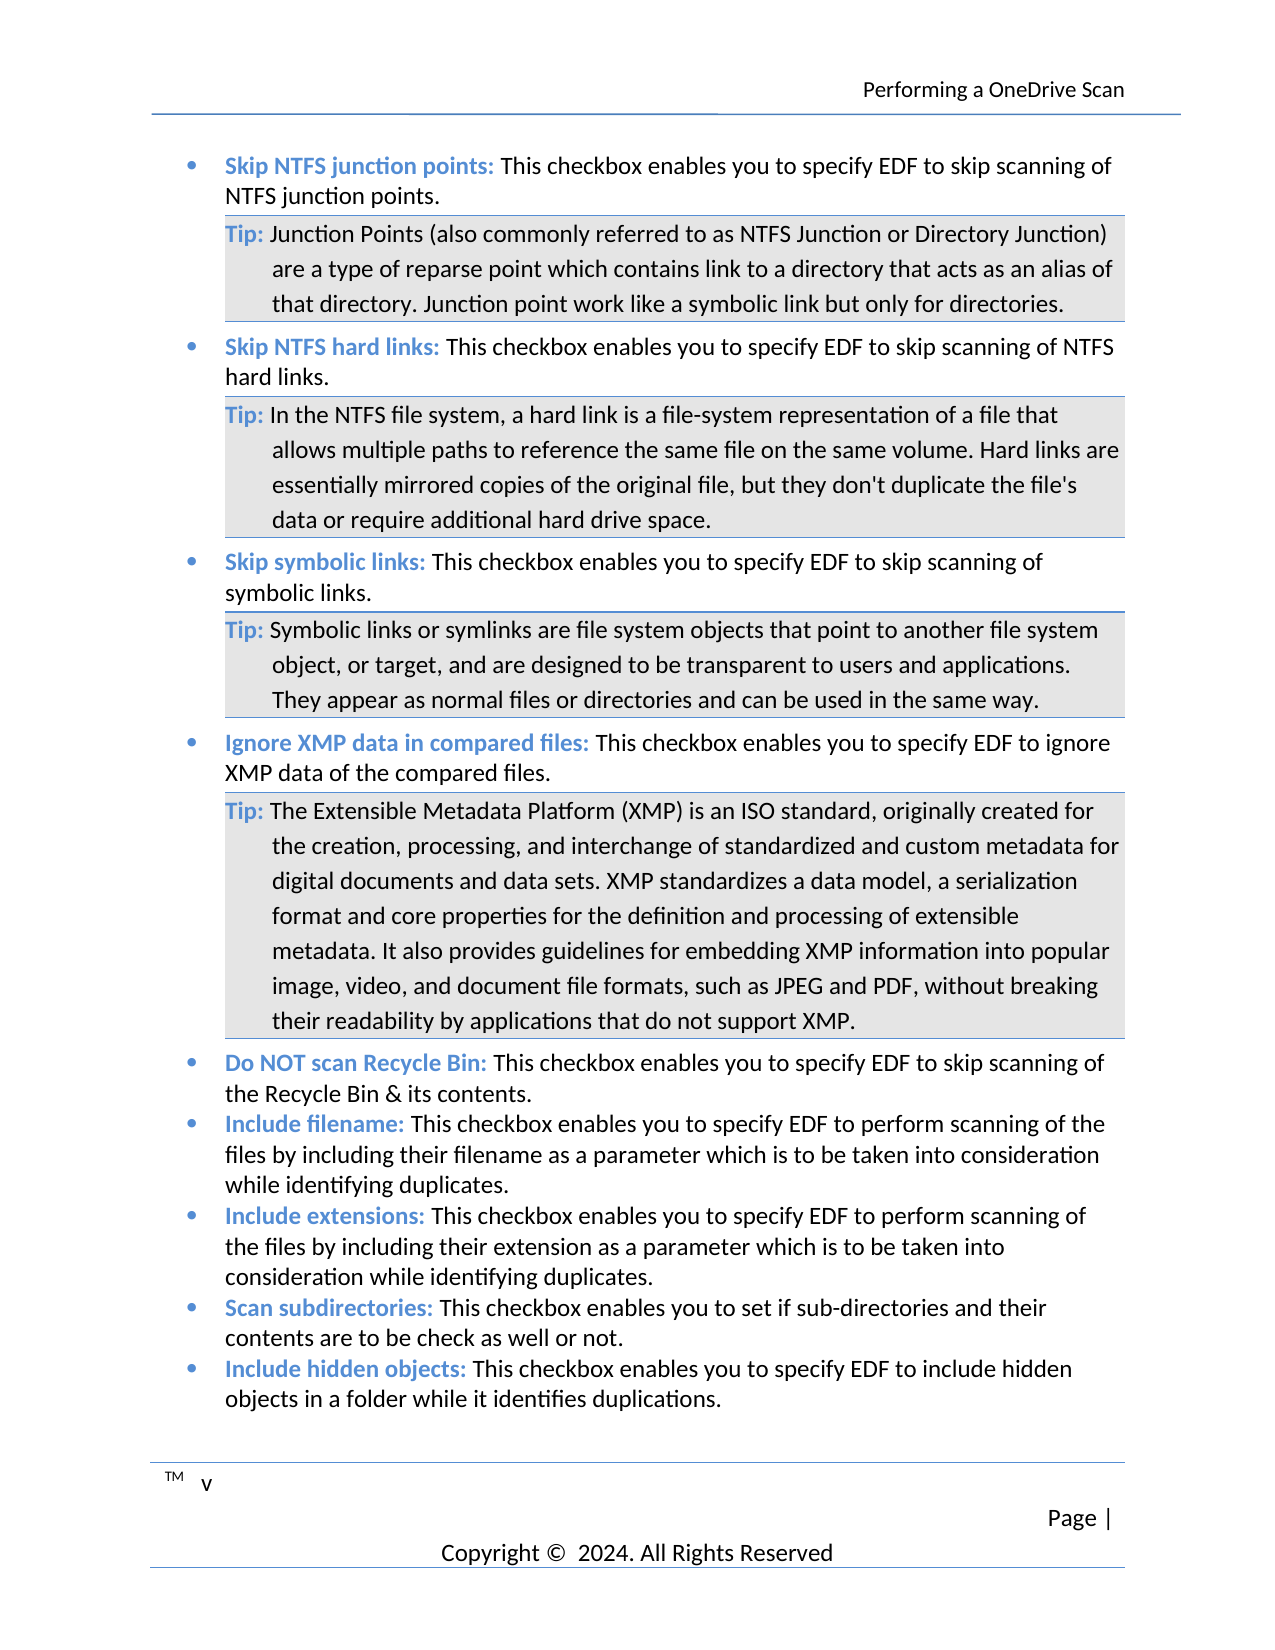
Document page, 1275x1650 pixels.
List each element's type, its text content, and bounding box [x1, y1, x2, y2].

text Tip: Junction Points (also commonly referred to as NTFS Junction or Directory Junction) are a type of reparse point which contains link to a directory that acts as an alias of that directory. Junction point work like a symbolic link but only for directories. [225, 216, 1125, 321]
text Tip: The Extensible Metadata Platform (XMP) is an ISO standard, originally created for the creation, processing, and interchange of standardized and custom metadata for digital documents and data sets. XMP standardizes a data model, a serialization format and core properties for the definition and processing of extensible metadata. It also provides guidelines for embedding XMP information into popular image, video, and document file formats, such as JPEG and PDF, without breaking their readability by applications that do not support XMP. [225, 793, 1125, 1038]
text Tip: Symbolic links or symlinks are file system objects that point to another file system object, or target, and are designed to be transparent to users and applications. They appear as normal files or directories and can be used in the same way. [225, 613, 1125, 717]
text Tip: In the NTFS file system, a hard link is a file-system representation of a file that allows multiple paths to reference the same file on the same volume. Hard links are essentially mirrored copies of the original file, but they don't duplicate the file's data or require additional hard drive space. [225, 397, 1125, 537]
list Skip symbolic links: This checkbox enables you to specify EDF to skip scanning of symbolic links. [187, 546, 1125, 607]
list Include extensions: This checkbox enables you to specify EDF to perform scanning of the files by including their extension as a parameter which is to be taken into consideration while identifying duplicates. [187, 1200, 1125, 1292]
list Skip NTFS hard links: This checkbox enables you to specify EDF to skip scanning of NTFS hard links. [187, 331, 1125, 392]
list Do NOT scan Recycle Bin: This checkbox enables you to specify EDF to skip scanning of the Recycle Bin & its contents. [187, 1047, 1125, 1108]
list Scan subdirectories: This checkbox enables you to set if sub-directories and their contents are to be check as well or not. [187, 1292, 1125, 1353]
list Skip NTFS junction points: This checkbox enables you to specify EDF to skip scanning of NTFS junction points. [187, 150, 1125, 211]
list Ignore XMP data in compared files: This checkbox enables you to specify EDF to ignore XMP data of the compared files. [187, 727, 1125, 788]
list Include filename: This checkbox enables you to specify EDF to perform scanning of the files by including their filename as a parameter which is to be taken into consideration while identifying duplicates. [187, 1108, 1125, 1200]
list Include hidden objects: This checkbox enables you to specify EDF to include hidden objects in a folder while it identifies duplications. [187, 1353, 1125, 1414]
